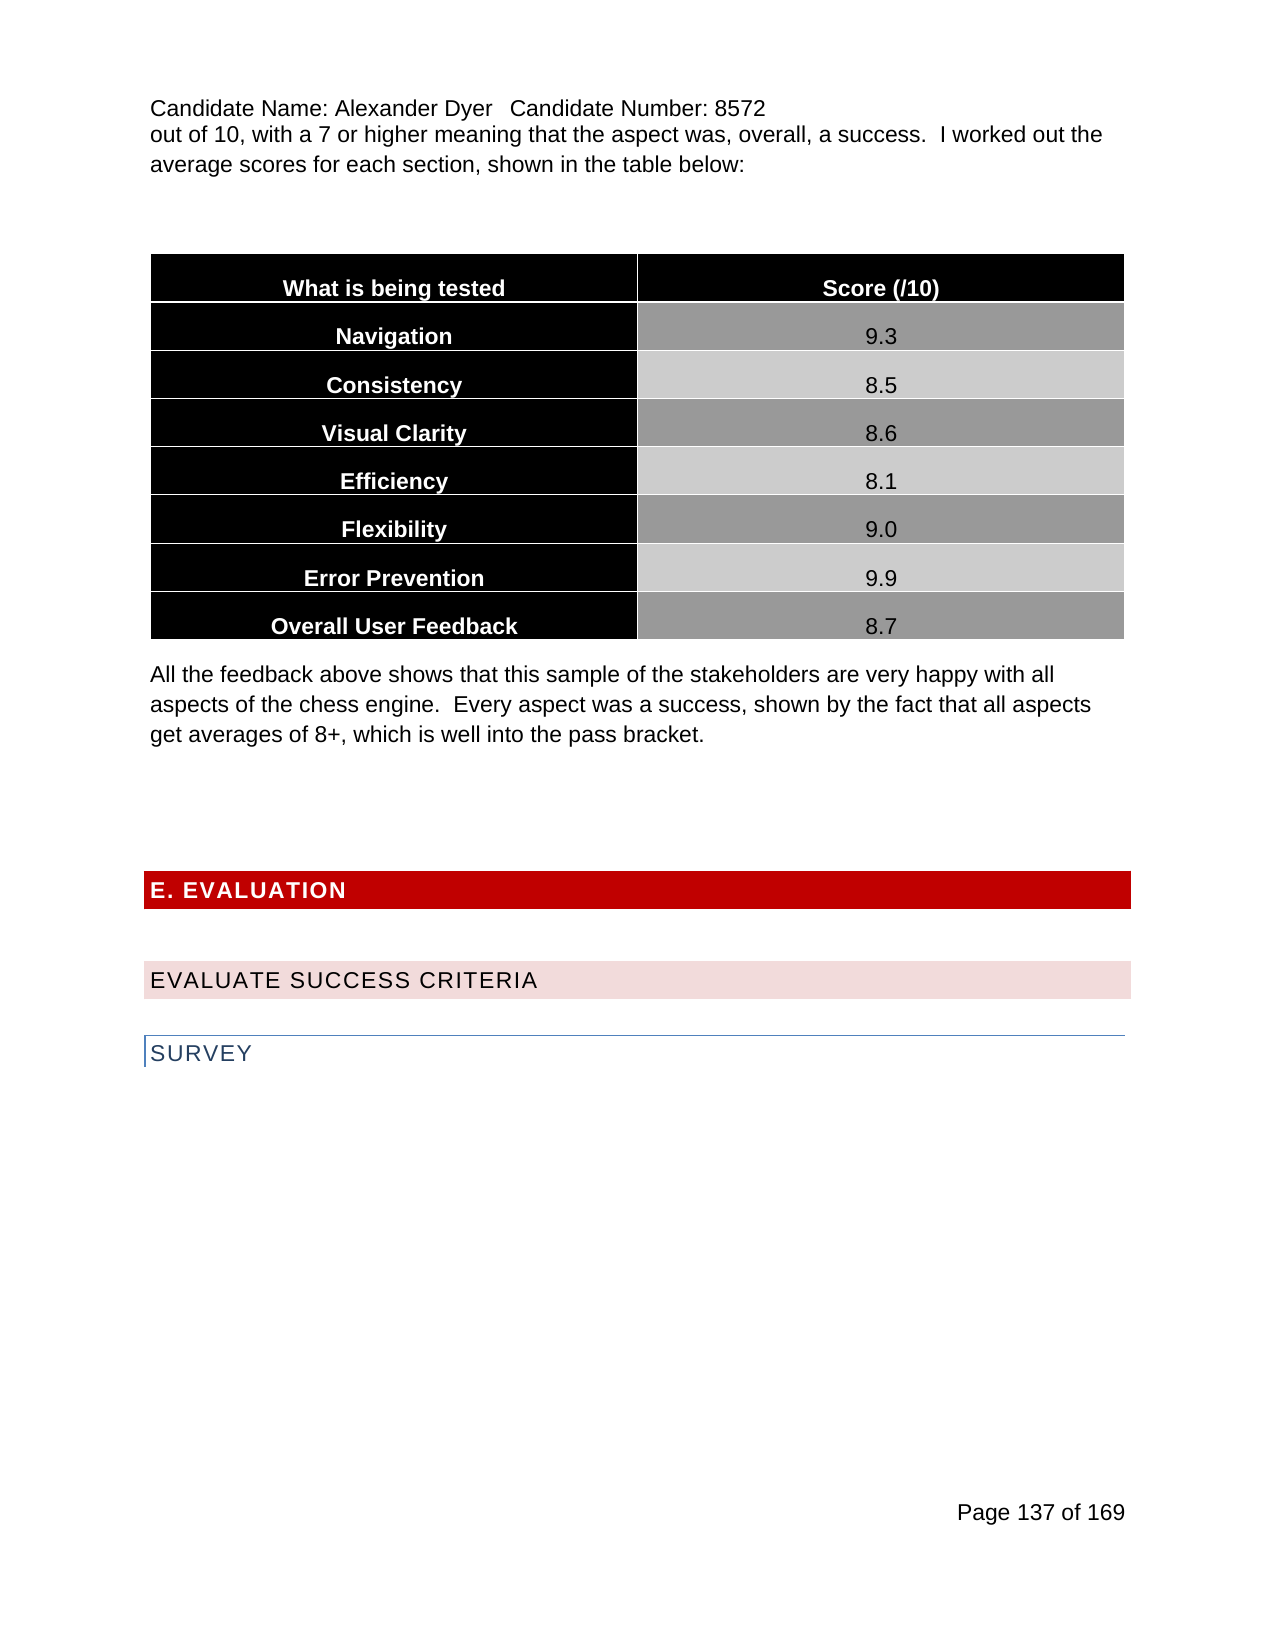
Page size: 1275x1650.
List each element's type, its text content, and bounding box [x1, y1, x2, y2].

table_cell Navigation [151, 303, 637, 350]
table_cell 8.6 [638, 399, 1124, 446]
table_cell 9.9 [638, 544, 1124, 591]
table_cell Error Prevention [151, 544, 637, 591]
table_cell 8.5 [638, 351, 1124, 398]
table_cell Flexibility [151, 495, 637, 543]
table_cell 8.1 [638, 447, 1124, 494]
table_cell Efficiency [151, 447, 637, 494]
table_header What is being tested [151, 254, 637, 301]
subtitle E. Evaluation [150, 877, 1125, 903]
table_header Score (/10) [638, 254, 1124, 301]
text All the feedback above shows that this sample of the stakeholders are very happy with all aspects of the chess engine. Every aspect was a success, shown by the fact that all aspects get averages of 8+, which is well into the pass bracket. [150, 661, 1125, 748]
subtitle Evaluate Success Criteria [150, 967, 1125, 993]
table_cell 8.7 [638, 592, 1124, 639]
table_cell Consistency [151, 351, 637, 398]
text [150, 121, 1125, 177]
table_cell 9.3 [638, 303, 1124, 350]
subtitle Survey [146, 1036, 1125, 1067]
table_cell 9.0 [638, 495, 1124, 543]
table_cell Overall User Feedback [151, 592, 637, 639]
table_cell Visual Clarity [151, 399, 637, 446]
